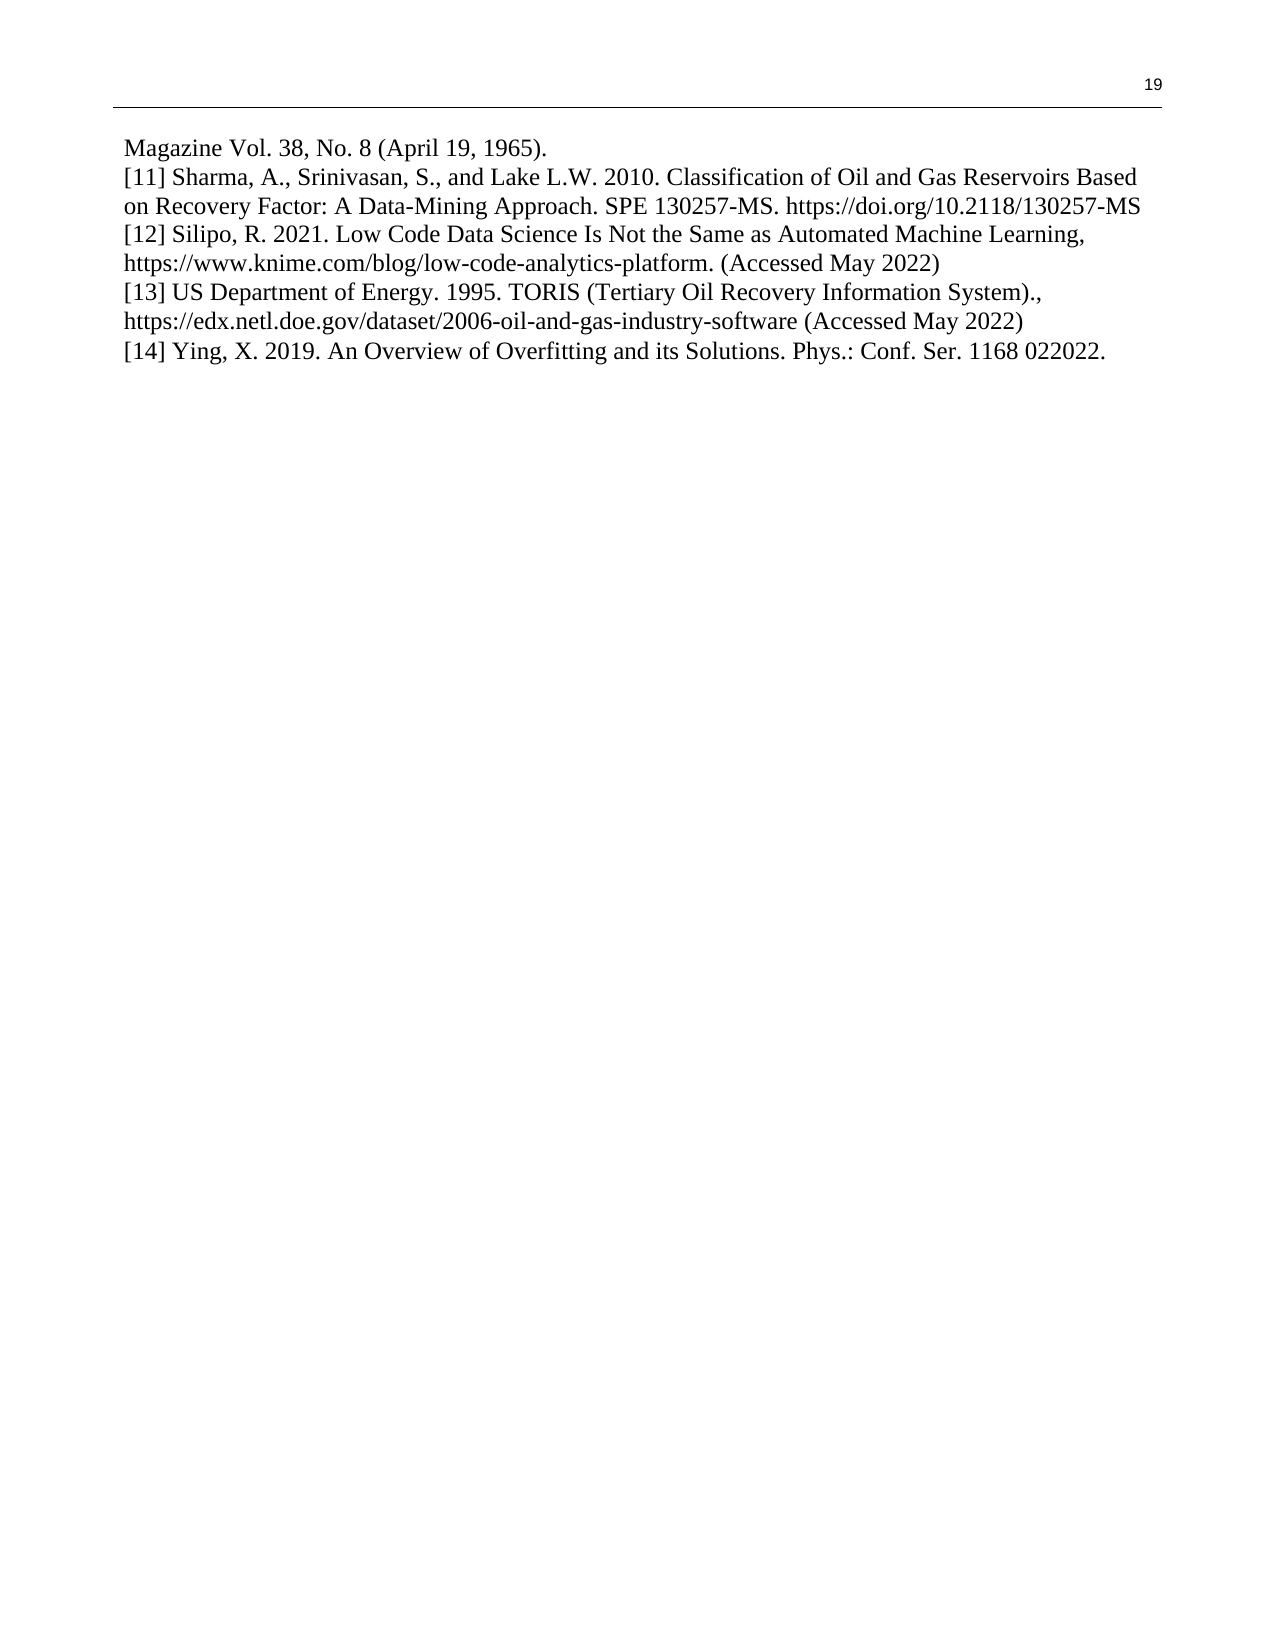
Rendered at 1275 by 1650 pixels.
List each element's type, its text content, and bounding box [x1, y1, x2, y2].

table_cell [13] US Department of Energy. 1995. TORIS (Tertiary Oil Recovery Information System)., https://edx.netl.doe.gov/dataset/2006-oil-and-gas-industry-software (Accessed May 2022) [113, 277, 1171, 334]
table_cell [11] Sharma, A., Srinivasan, S., and Lake L.W. 2010. Classification of Oil and Gas Reservoirs Based on Recovery Factor: A Data-Mining Approach. SPE 130257-MS. https://doi.org/10.2118/130257-MS [113, 162, 1171, 219]
table_cell [12] Silipo, R. 2021. Low Code Data Science Is Not the Same as Automated Machine Learning, https://www.knime.com/blog/low-code-analytics-platform. (Accessed May 2022) [113, 220, 1171, 277]
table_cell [113, 133, 1171, 162]
table_cell [14] Ying, X. 2019. An Overview of Overfitting and its Solutions. Phys.: Conf. Ser. 1168 022022. [113, 335, 1171, 367]
